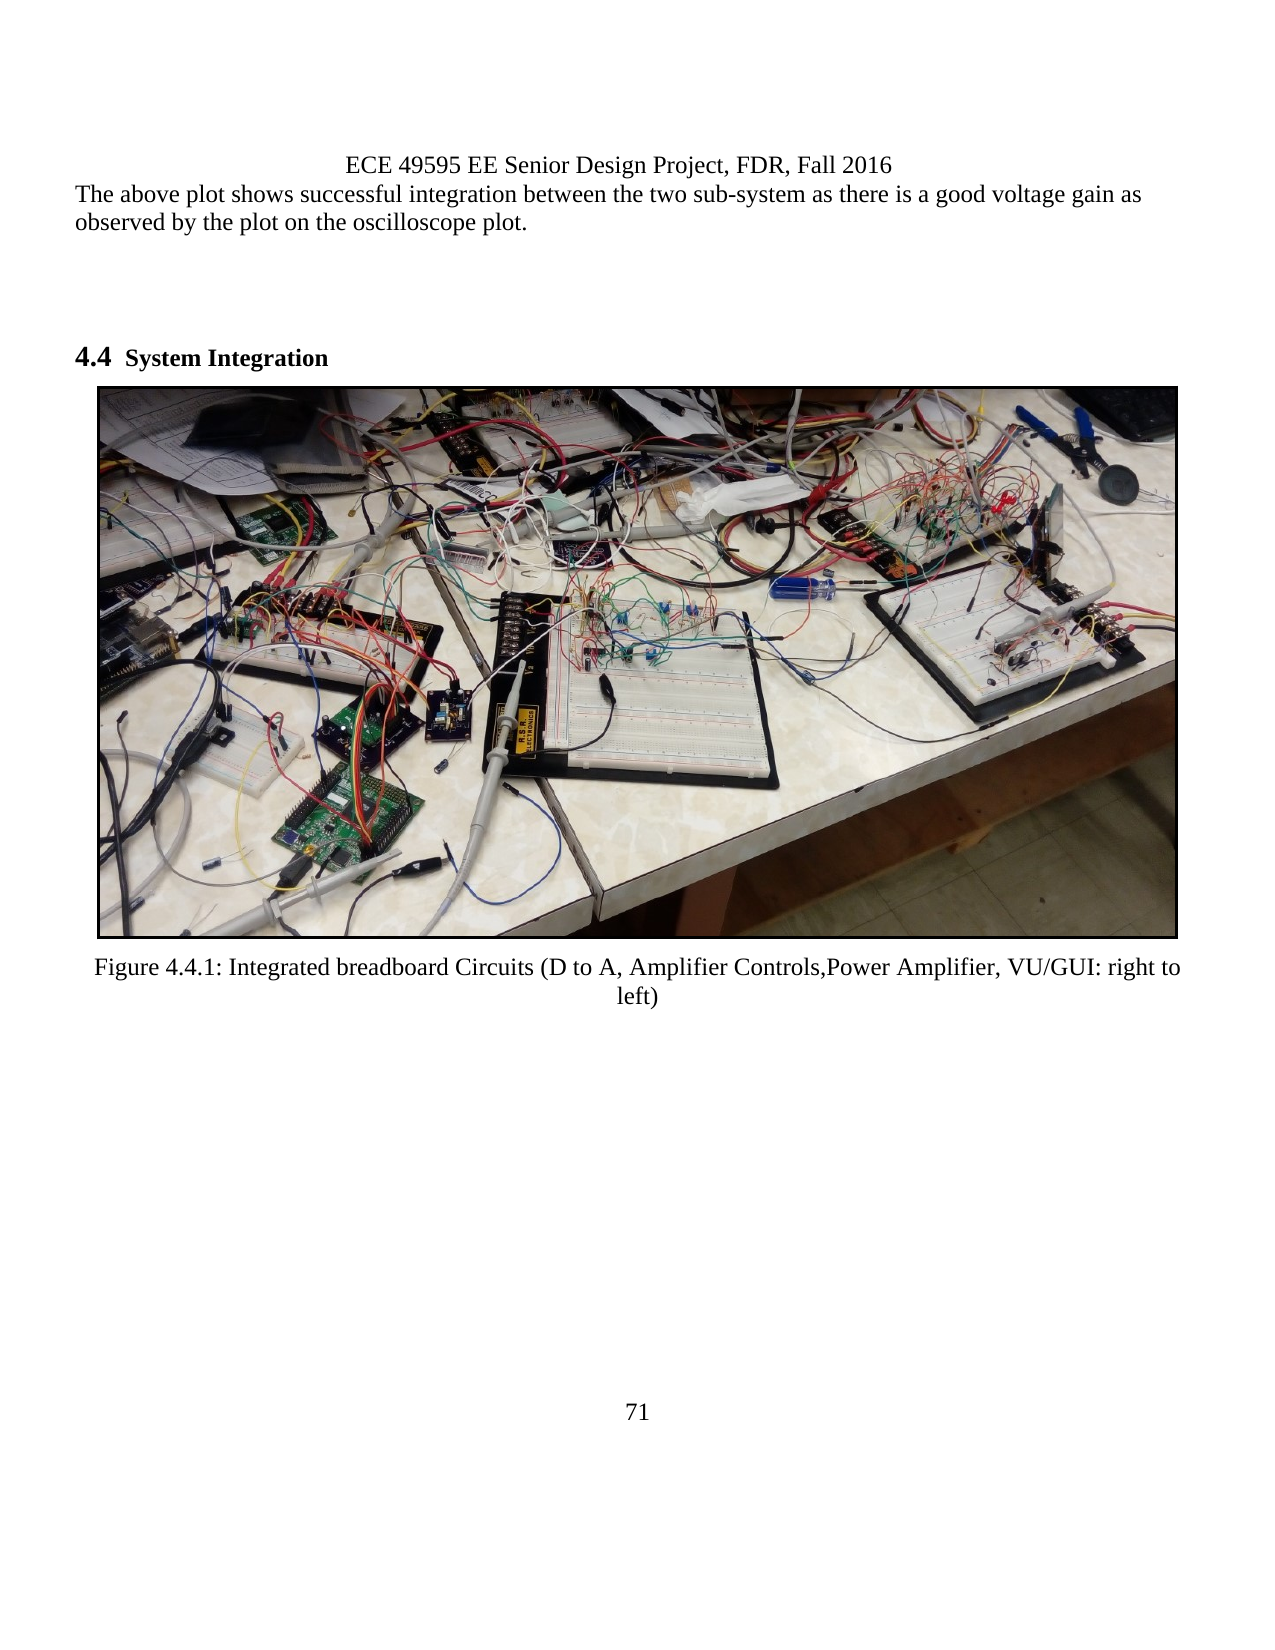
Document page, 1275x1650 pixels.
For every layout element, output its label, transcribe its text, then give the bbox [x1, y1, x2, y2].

subtitle 4.4 System Integration [75, 339, 1200, 373]
text Figure 4.4.1: Integrated breadboard Circuits (D to A, Amplifier Controls,Power Amplifier, VU/GUI: right to left) [75, 952, 1200, 1009]
picture [100, 389, 1175, 936]
text The above plot shows successful integration between the two sub-system as there is a good voltage gain as observed by the plot on the oscilloscope plot. [75, 179, 1200, 236]
